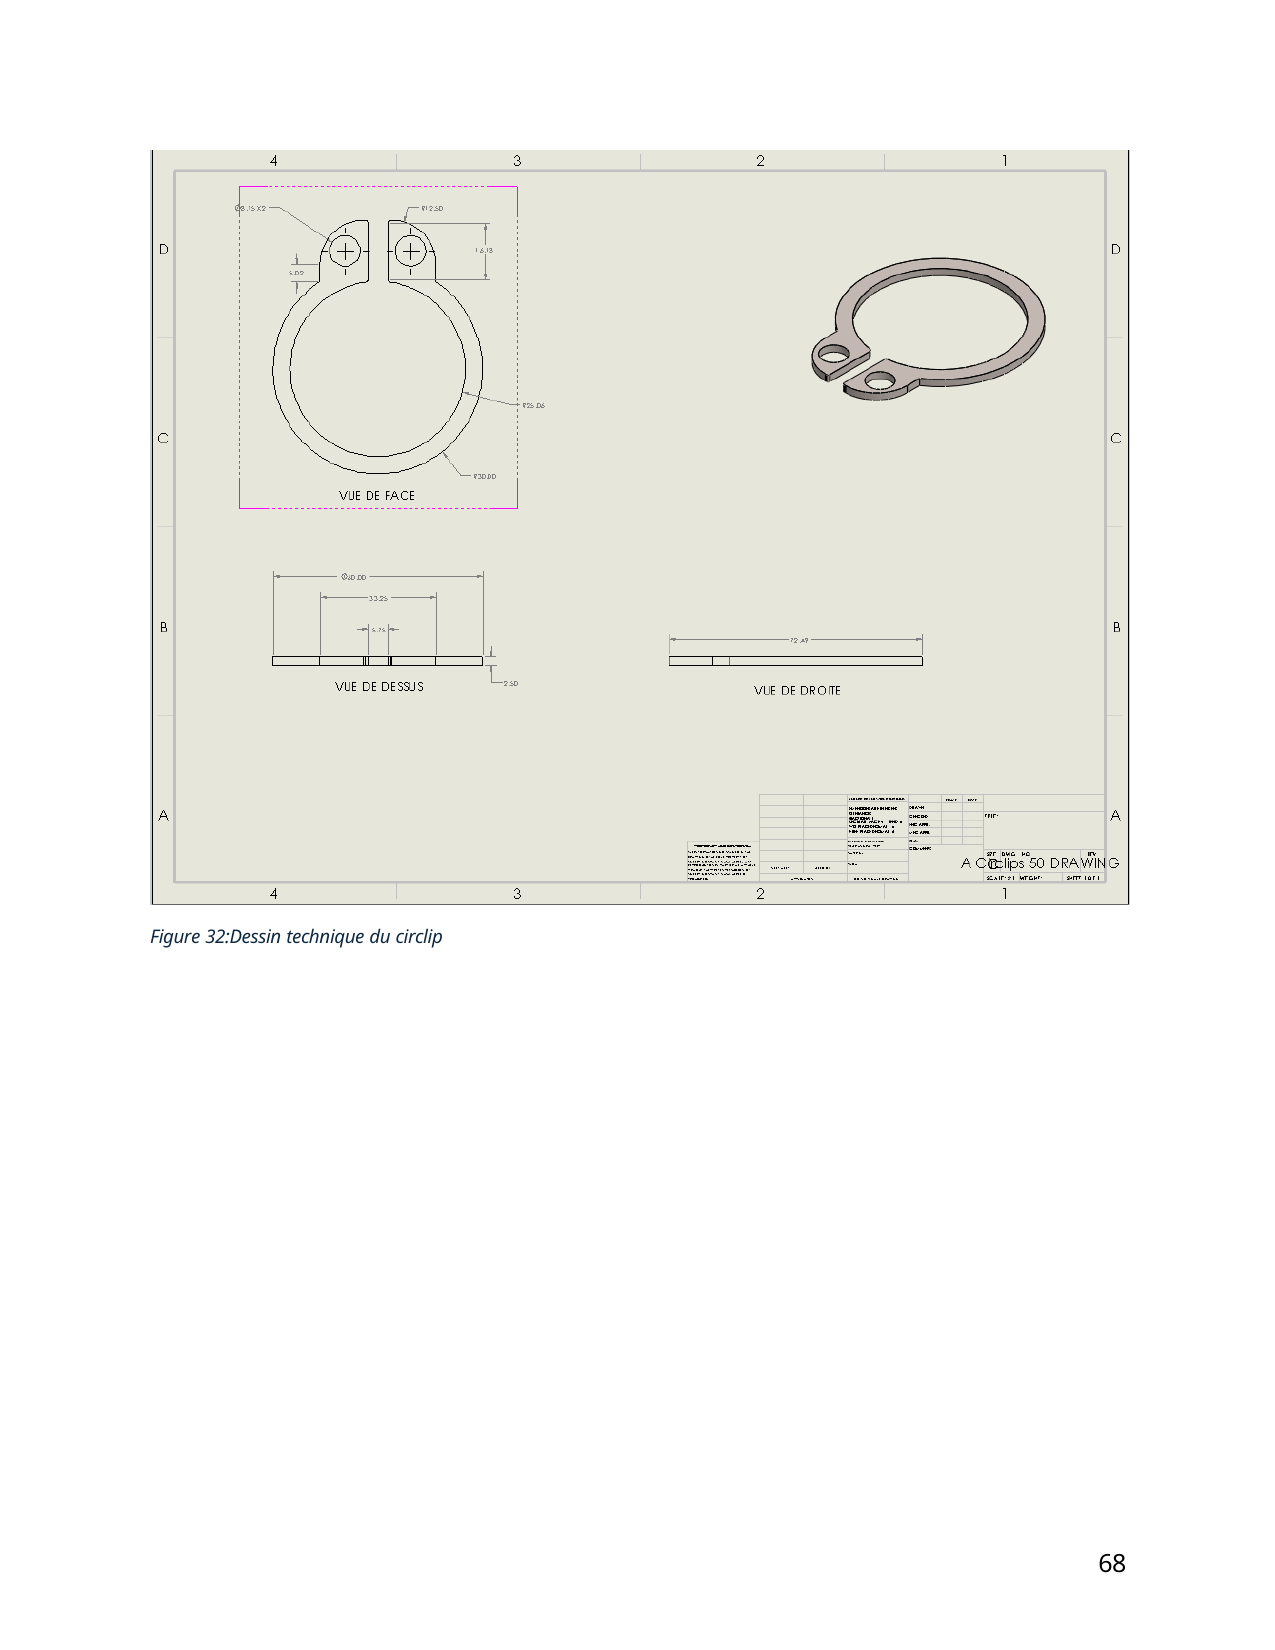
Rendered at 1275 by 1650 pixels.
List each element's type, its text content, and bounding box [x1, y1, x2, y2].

picture [150, 150, 1130, 905]
text Figure 32:Dessin technique du circlip [150, 923, 1275, 949]
